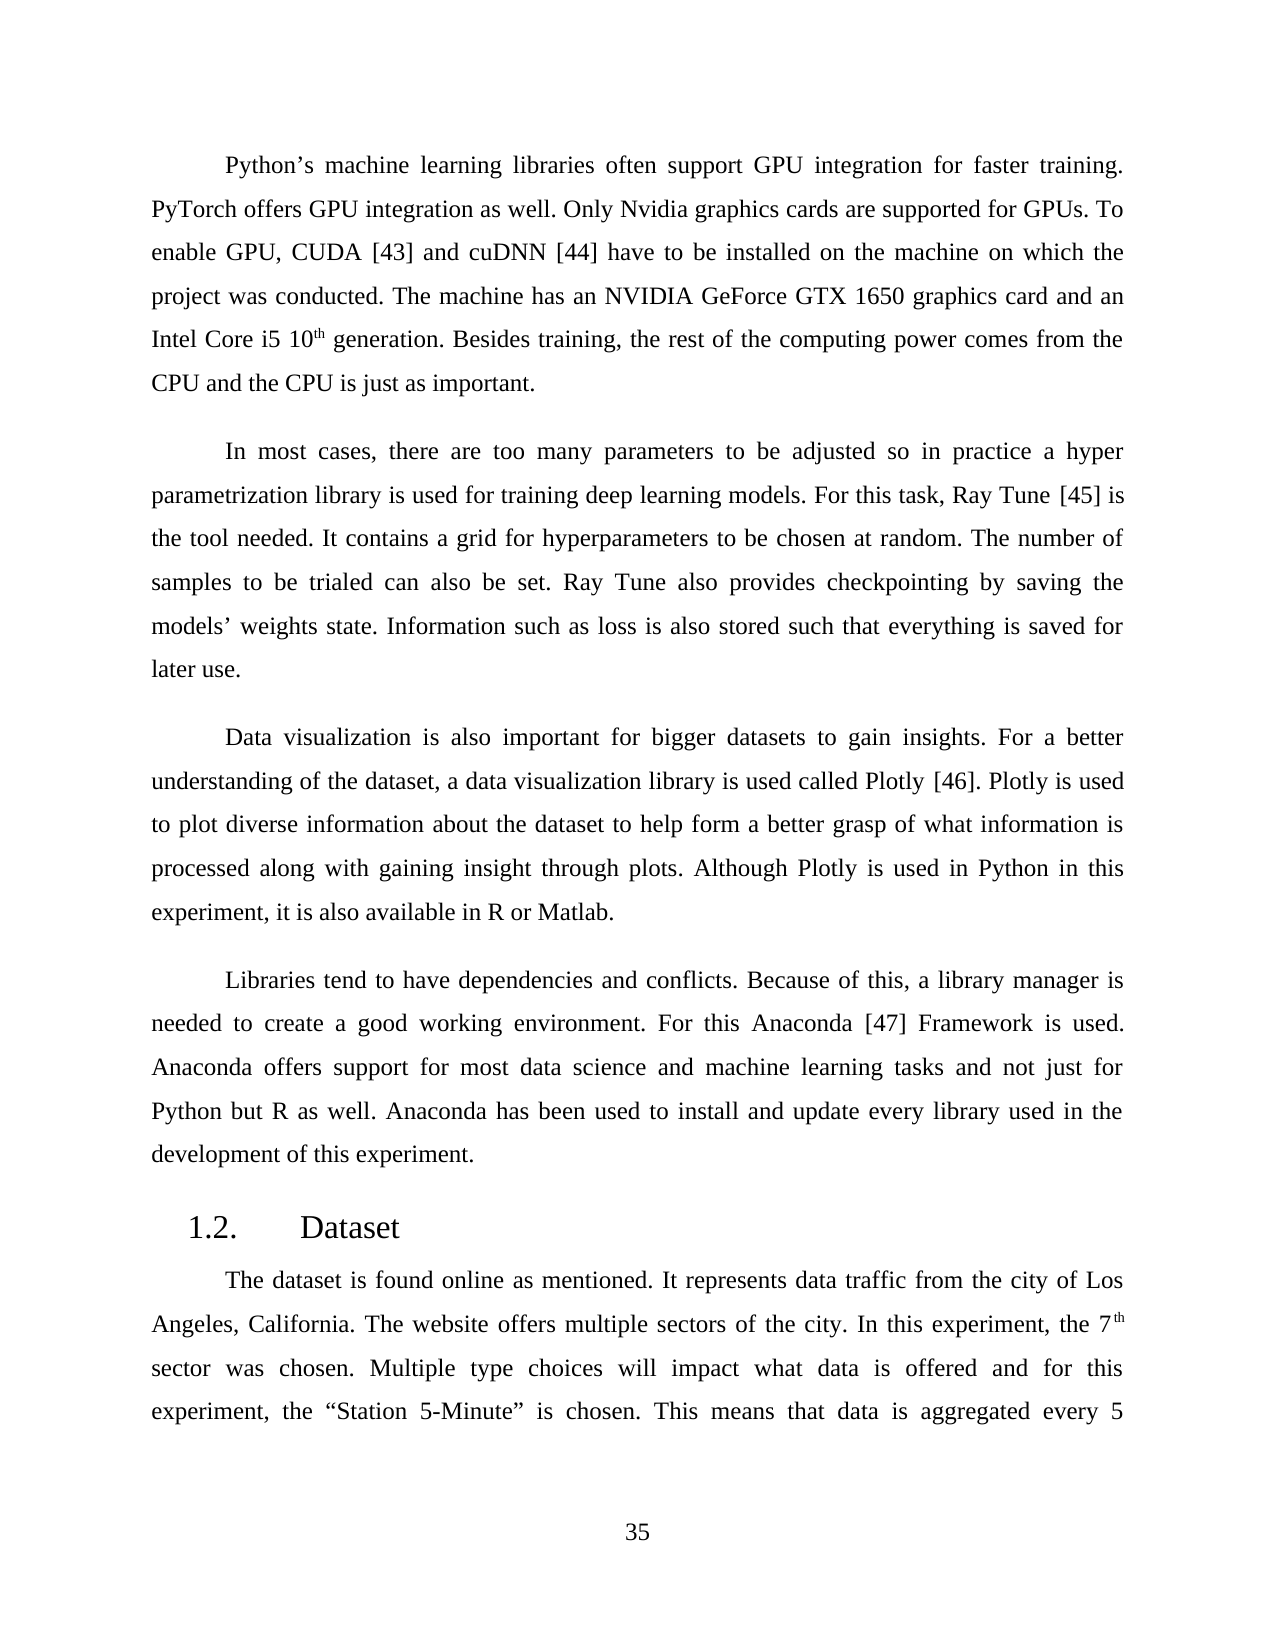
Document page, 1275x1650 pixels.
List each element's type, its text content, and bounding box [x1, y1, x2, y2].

subtitle Dataset [187, 1207, 1125, 1246]
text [151, 1266, 1125, 1425]
text Libraries tend to have dependencies and conflicts. Because of this, a library manager is needed to create a good working environment. For this Anaconda Framework is used. Anaconda offers support for most data science and machine learning tasks and not just for Python but R as well. Anaconda has been used to install and update every library used in the development of this experiment. [151, 965, 1125, 1168]
text Data visualization is also important for bigger datasets to gain insights. For a better understanding of the dataset, a data visualization library is used called Plotly. Plotly is used to plot diverse information about the dataset to help form a better grasp of what information is processed along with gaining insight through plots. Although Plotly is used in Python in this experiment, it is also available in R or Matlab. [151, 722, 1125, 926]
text In most cases, there are too many parameters to be adjusted so in practice a hyper parametrization library is used for training deep learning models. For this task, Ray Tune is the tool needed. It contains a grid for hyperparameters to be chosen at random. The number of samples to be trialed can also be set. Ray Tune also provides checkpointing by saving the models’ weights state. Information such as loss is also stored such that everything is saved for later use. [151, 436, 1125, 683]
text Python’s machine learning libraries often support GPU integration for faster training. PyTorch offers GPU integration as well. Only Nvidia graphics cards are supported for GPUs. To enable GPU, CUDA and cuDNN have to be installed on the machine on which the project was conducted. The machine has an NVIDIA GeForce GTX 1650 graphics card and an Intel Core i5 10th generation. Besides training, the rest of the computing power comes from the CPU and the CPU is just as important. [151, 150, 1125, 397]
